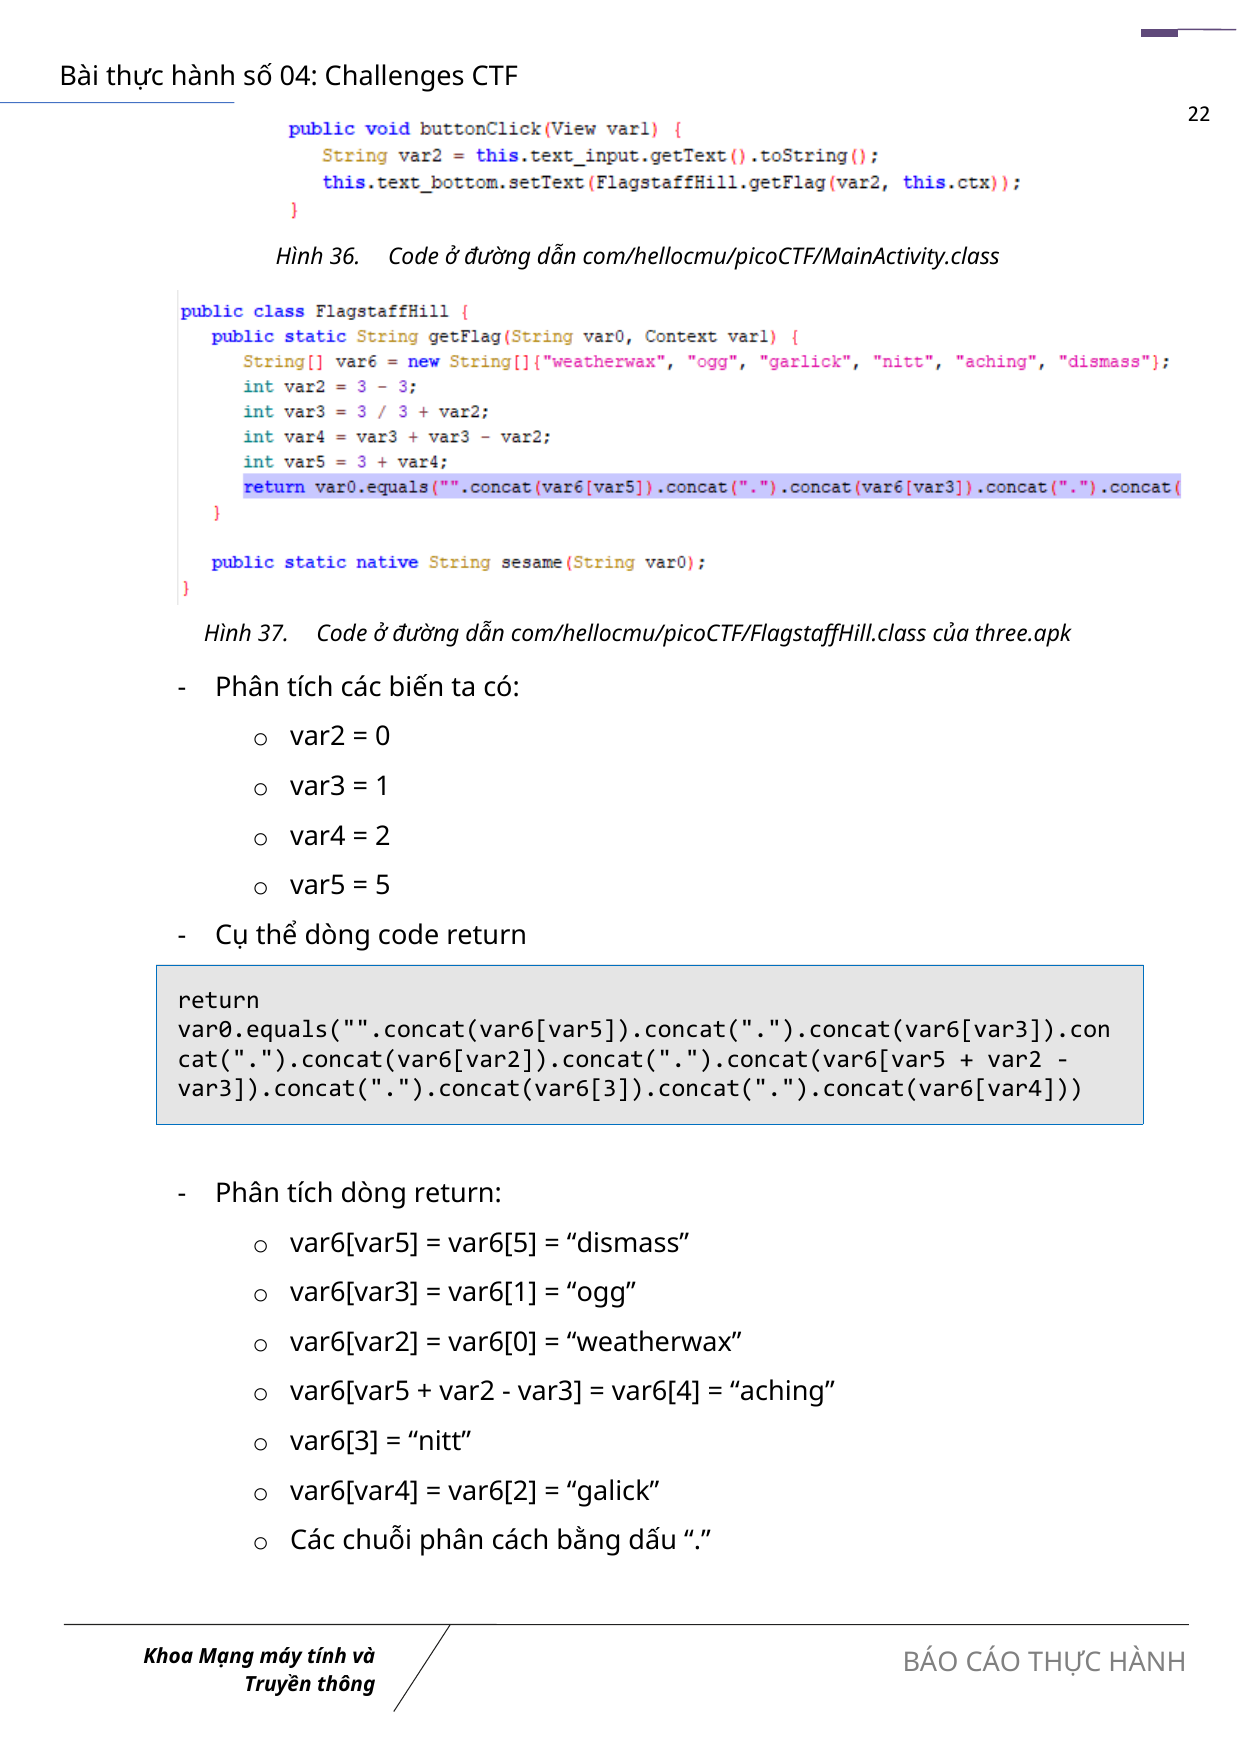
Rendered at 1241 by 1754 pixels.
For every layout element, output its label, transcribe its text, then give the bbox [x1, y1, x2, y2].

list var6[var4] = var6[2] = “galick” [252, 1471, 1122, 1508]
text return var0.equals("".concat(var6[var5]).concat(".").concat(var6[var3]).concat(".").concat(var6[var2]).concat(".").concat(var6[var5 + var2 - var3]).concat(".").concat(var6[3]).concat(".").concat(var6[var4])) [157, 966, 1143, 1124]
list var4 = 2 [252, 816, 1122, 853]
text Code ở đường dẫn com/hellocmu/picoCTF/FlagstaffHill.class của three.apk [156, 617, 1122, 649]
list var2 = 0 [252, 717, 1122, 754]
list Cụ thể dòng code return [177, 915, 1122, 952]
list var6[var2] = var6[0] = “weatherwax” [252, 1322, 1122, 1359]
list var5 = 5 [252, 866, 1122, 903]
picture [177, 290, 1182, 605]
list var6[var5] = var6[5] = “dismass” [252, 1223, 1122, 1260]
list Phân tích dòng return: [177, 1174, 1122, 1211]
text Code ở đường dẫn com/hellocmu/picoCTF/MainActivity.class [156, 240, 1122, 271]
list var3 = 1 [252, 766, 1122, 803]
list Phân tích các biến ta có: [177, 667, 1122, 704]
list var6[var5 + var2 - var3] = var6[4] = “aching” [252, 1372, 1122, 1409]
list Các chuỗi phân cách bằng dấu “.” [252, 1521, 1122, 1558]
list var6[var3] = var6[1] = “ogg” [252, 1273, 1122, 1310]
list var6[3] = “nitt” [252, 1421, 1122, 1458]
picture [266, 105, 1034, 228]
